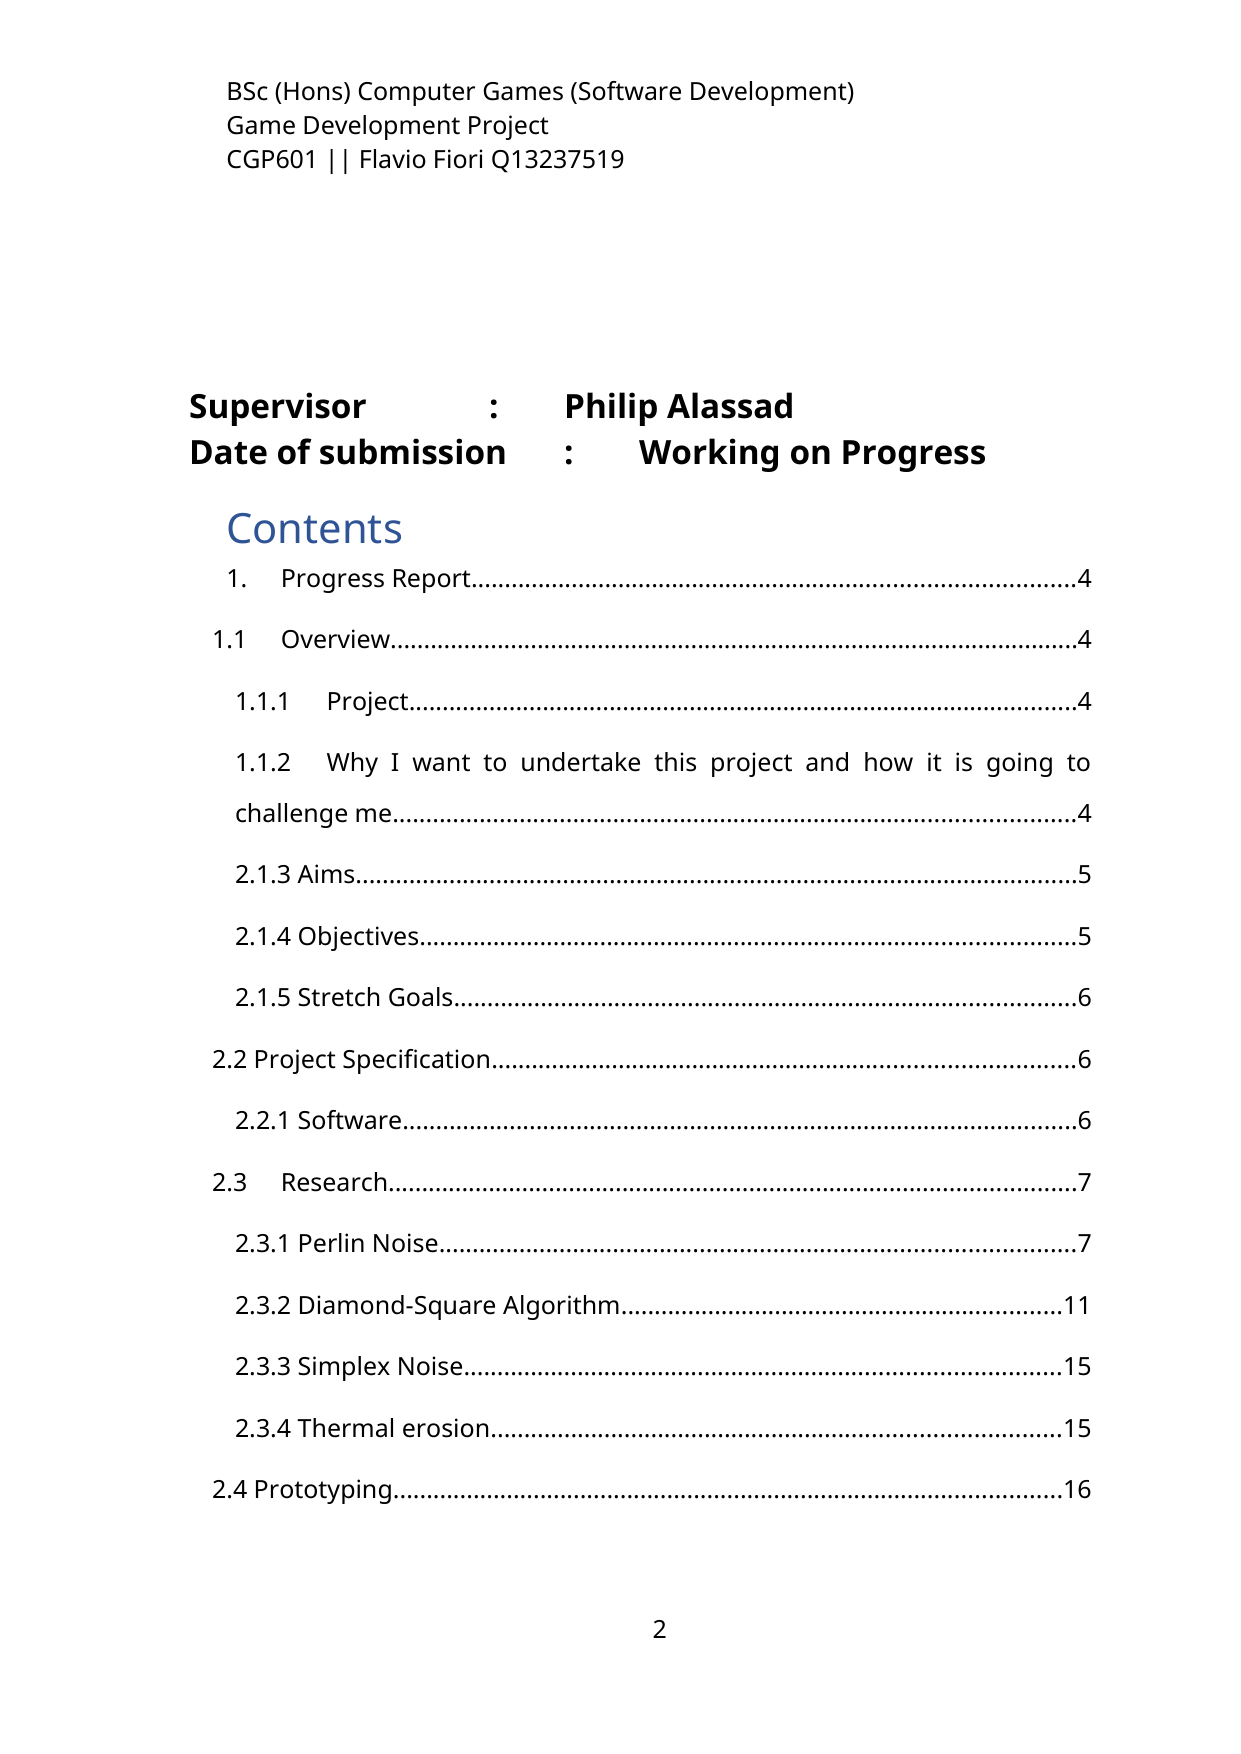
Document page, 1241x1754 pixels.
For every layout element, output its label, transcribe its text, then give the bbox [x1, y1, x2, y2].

text Supervisor : Philip Alassad [189, 383, 1092, 429]
text Date of submission : Working on Progress [189, 429, 1092, 474]
